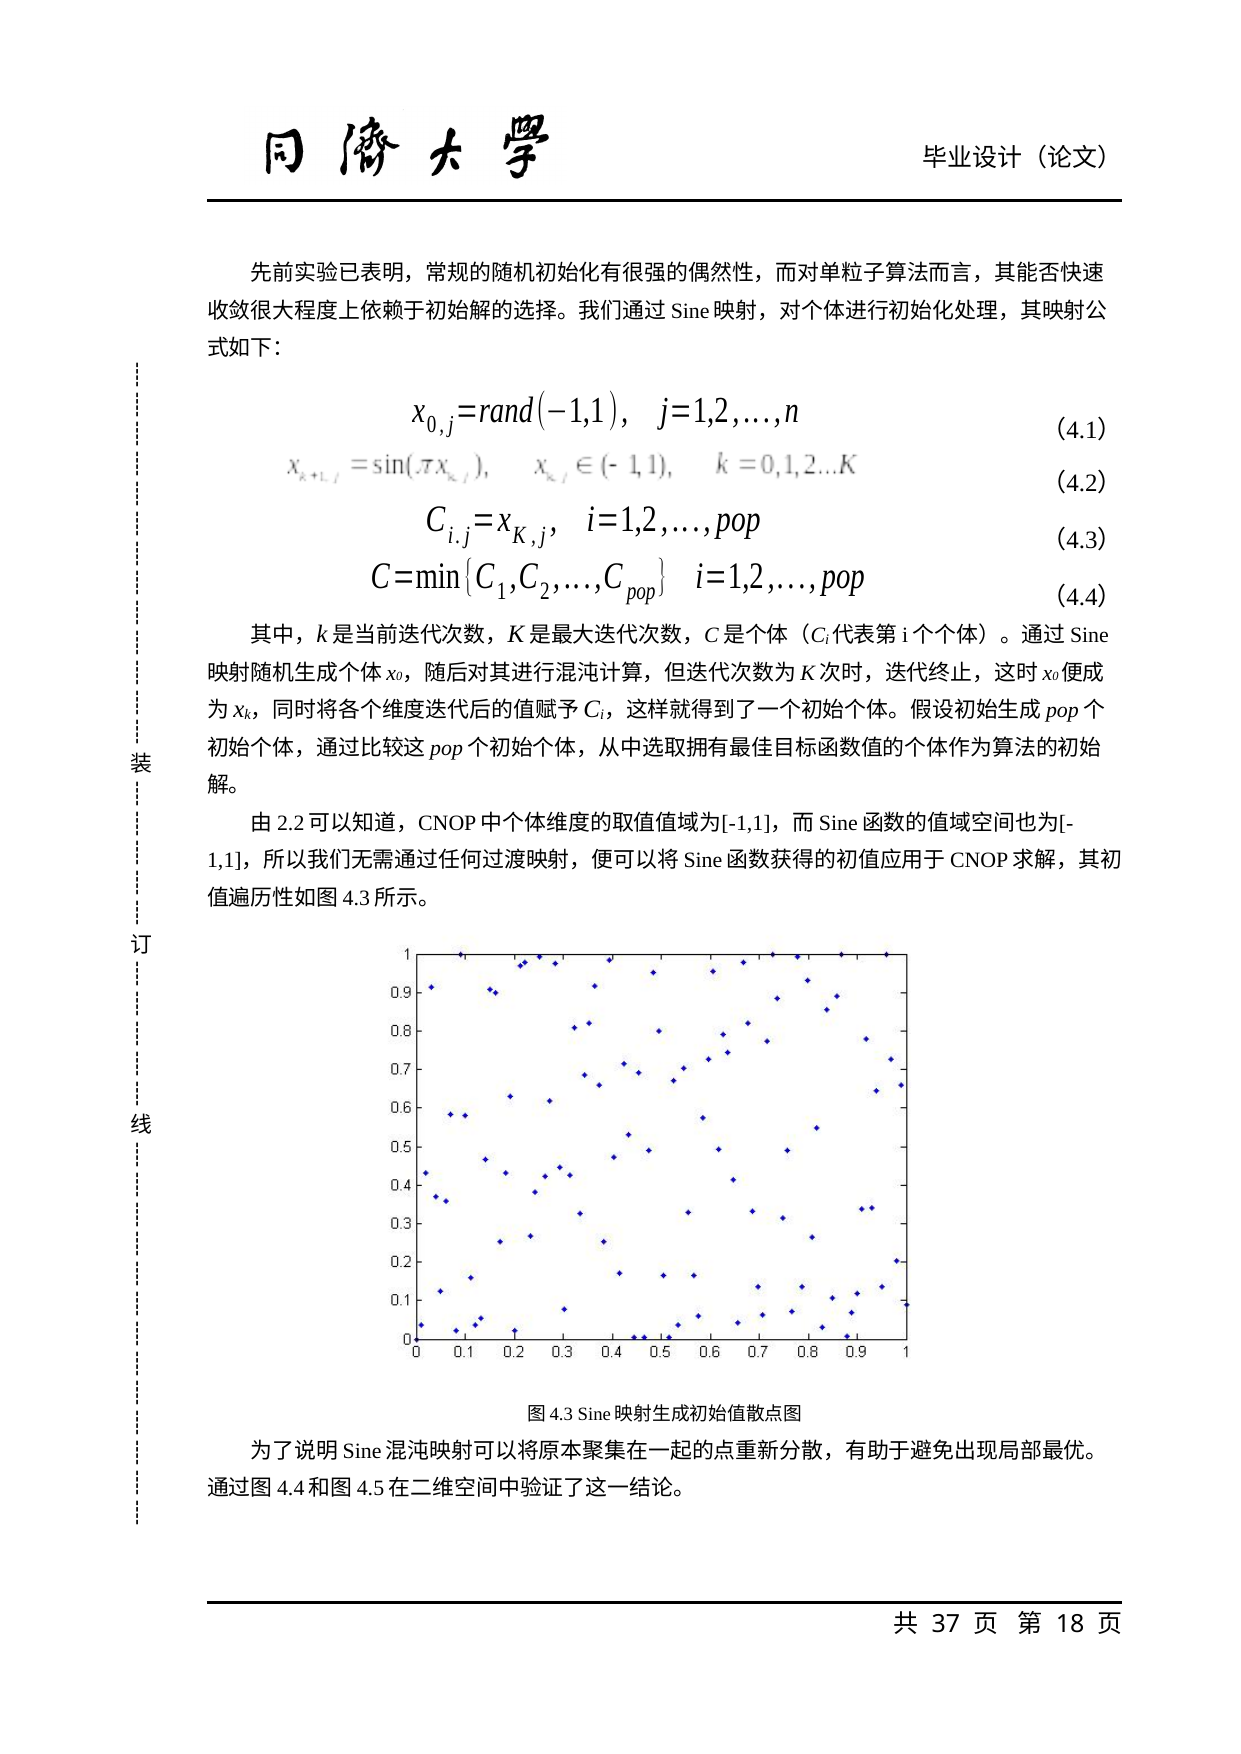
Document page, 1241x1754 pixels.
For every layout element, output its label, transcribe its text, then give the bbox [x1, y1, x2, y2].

picture [244, 106, 567, 185]
text （4.2） [207, 445, 1122, 498]
text （4.4） [207, 555, 1122, 612]
picture [335, 918, 966, 1391]
text （4.3） [207, 498, 1122, 555]
text 为了说明Sine混沌映射可以将原本聚集在一起的点重新分散，有助于避免出现局部最优。通过图4.4和图4.5在二维空间中验证了这一结论。 [207, 1428, 1122, 1503]
text （4.1） [207, 388, 1122, 445]
text 由2.2可以知道，CNOP中个体维度的取值值域为[-1,1]，而Sine函数的值域空间也为[-1,1]，所以我们无需通过任何过渡映射，便可以将Sine函数获得的初值应用于CNOP求解，其初值遍历性如图4.3所示。 [207, 800, 1122, 912]
text 先前实验已表明，常规的随机初始化有很强的偶然性，而对单粒子算法而言，其能否快速收敛很大程度上依赖于初始解的选择。我们通过Sine映射，对个体进行初始化处理，其映射公式如下： [207, 251, 1122, 363]
text 其中，k是当前迭代次数，K是最大迭代次数，C是个体（Ci代表第i个个体）。通过Sine映射随机生成个体x0，随后对其进行混沌计算，但迭代次数为K次时，迭代终止，这时x0便成为xk，同时将各个维度迭代后的值赋予Ci，这样就得到了一个初始个体。假设初始生成pop个初始个体，通过比较这pop个初始个体，从中选取拥有最佳目标函数值的个体作为算法的初始解。 [207, 612, 1122, 800]
